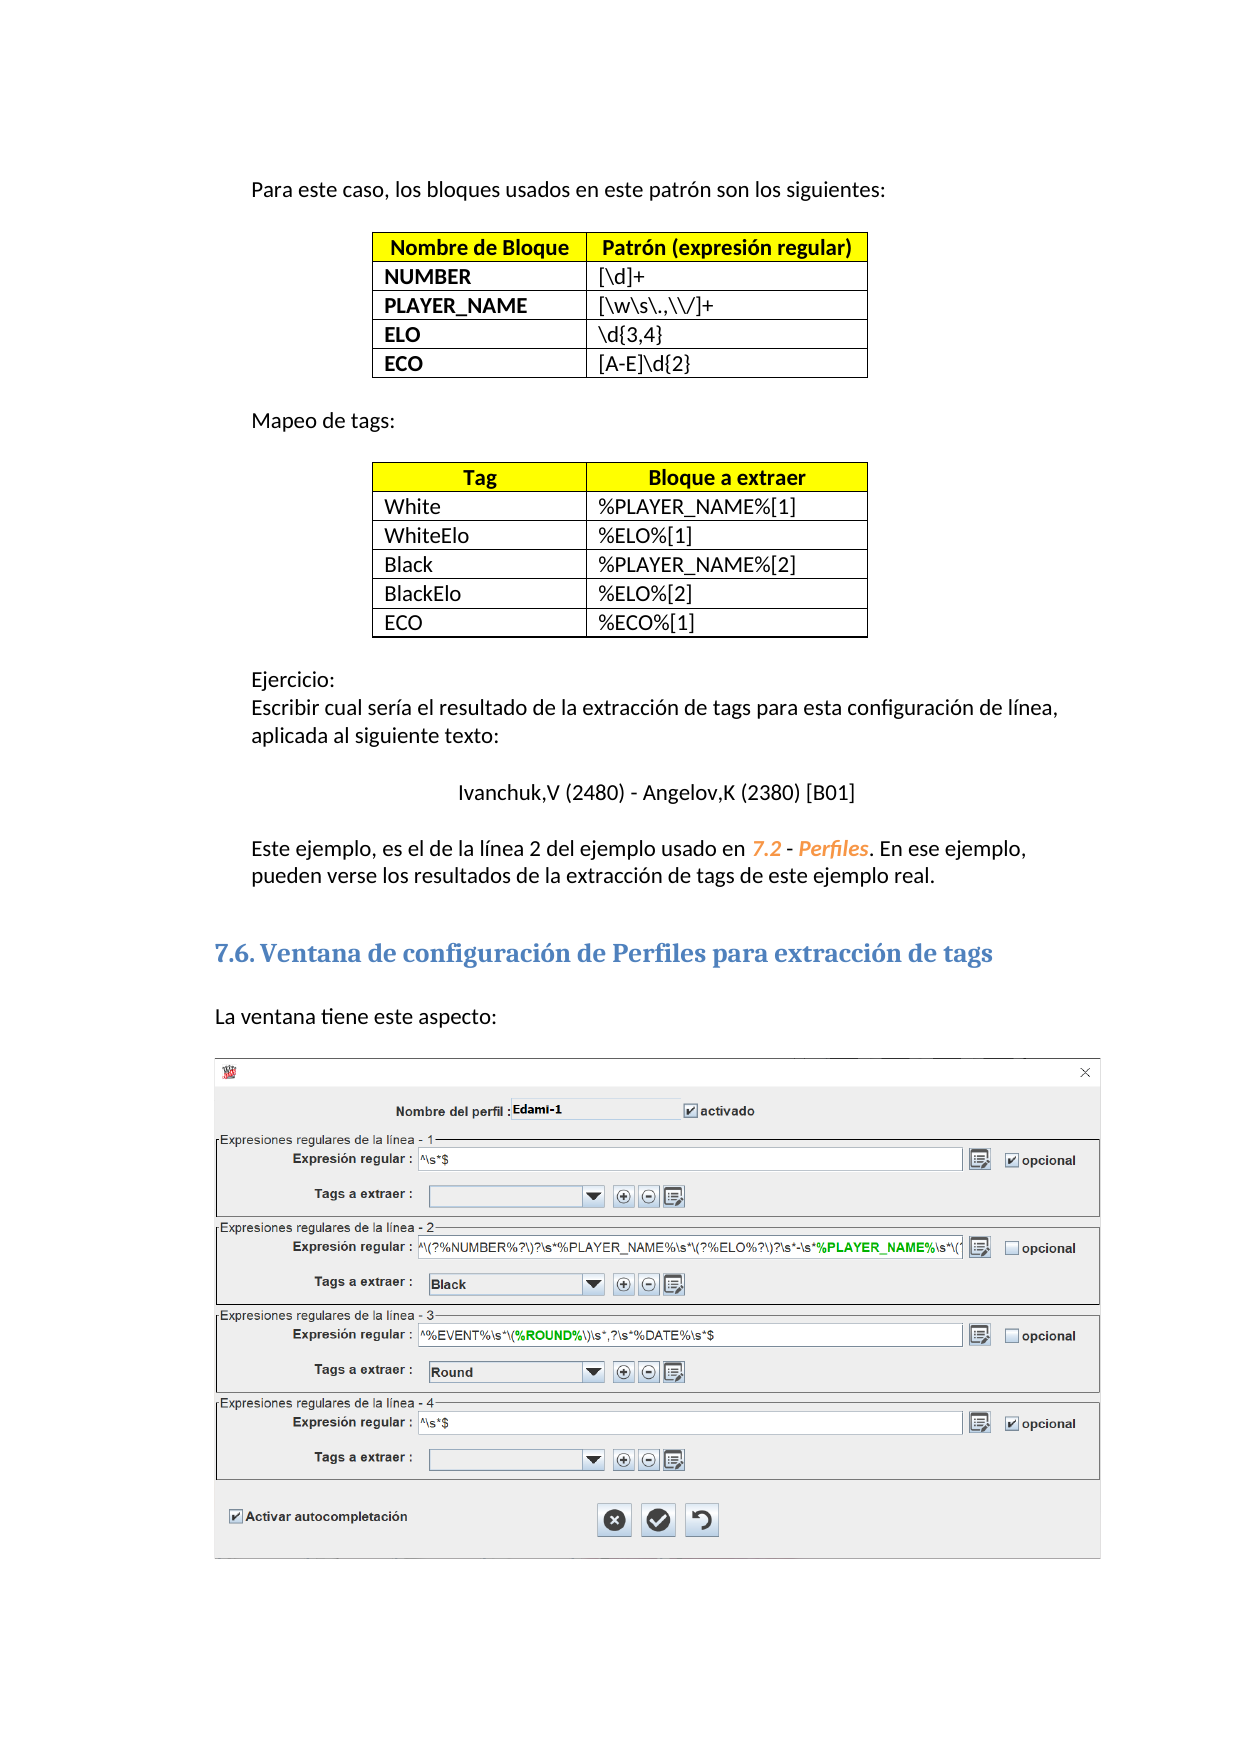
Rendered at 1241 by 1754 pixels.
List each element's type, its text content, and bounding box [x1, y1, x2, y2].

table_header Tag [373, 463, 586, 491]
table_header Patrón (expresión regular) [587, 233, 867, 261]
table_cell %ELO%[2] [587, 579, 867, 607]
text Ejercicio: [251, 666, 1063, 693]
table_cell %ECO%[1] [587, 609, 867, 636]
table_cell %ELO%[1] [587, 521, 867, 549]
table_cell PLAYER_NAME [373, 291, 586, 319]
table_cell ECO [373, 349, 586, 377]
table_cell \d{3,4} [587, 320, 867, 348]
table_cell %PLAYER_NAME%[1] [587, 492, 867, 520]
table_cell NUMBER [373, 262, 586, 290]
picture [214, 1058, 1101, 1559]
text Para este caso, los bloques usados en este patrón son los siguientes: [251, 176, 1063, 204]
table_cell Black [373, 550, 586, 578]
table_cell White [373, 492, 586, 520]
text La ventana tiene este aspecto: [215, 1002, 1063, 1030]
table_header Bloque a extraer [587, 463, 867, 491]
table_cell [\d]+ [587, 262, 867, 290]
table_header Nombre de Bloque [373, 233, 586, 261]
text Mapeo de tags: [251, 406, 1063, 434]
table_cell [A-E]\d{2} [587, 349, 867, 377]
table_cell [\w\s\.,\\/]+ [587, 291, 867, 319]
text Escribir cual sería el resultado de la extracción de tags para esta configuración de línea, aplicada al siguiente texto: [251, 693, 1063, 749]
text Ivanchuk,V (2480) - Angelov,K (2380) [B01] [251, 778, 1063, 806]
table_cell %PLAYER_NAME%[2] [587, 550, 867, 578]
text Este ejemplo, es el de la línea 2 del ejemplo usado en 7.2 - Perfiles. En ese ejemplo, pueden verse los resultados de la extracción de tags de este ejemplo real. [251, 834, 1063, 890]
table_cell ECO [373, 609, 586, 636]
table_cell BlackElo [373, 579, 586, 607]
subtitle Ventana de configuración de Perfiles para extracción de tags [215, 938, 1063, 970]
table_cell ELO [373, 320, 586, 348]
table_cell WhiteElo [373, 521, 586, 549]
